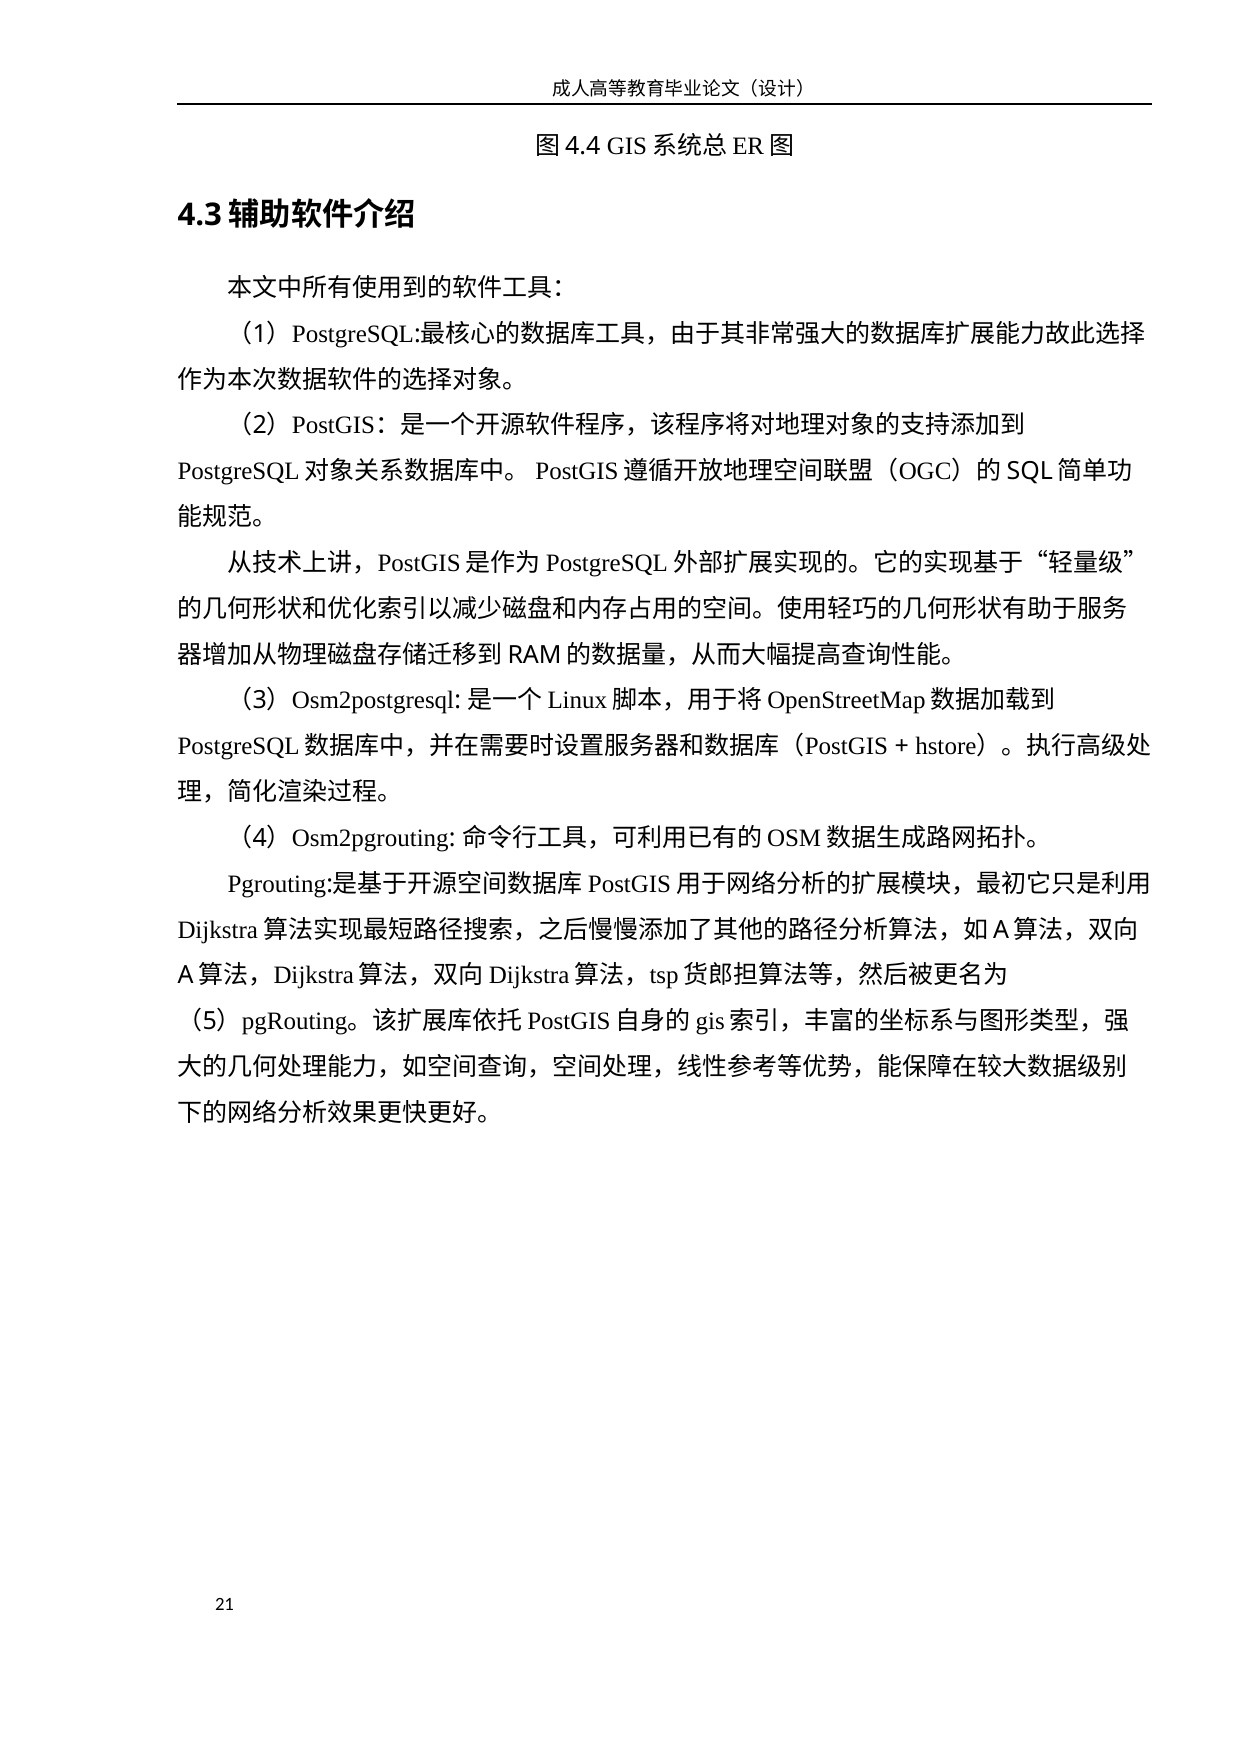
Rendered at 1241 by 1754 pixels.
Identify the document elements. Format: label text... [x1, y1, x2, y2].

text （4）Osm2pgrouting: 命令行工具，可利用已有的OSM数据生成路网拓扑。 [177, 810, 1152, 856]
text 从技术上讲，PostGIS是作为PostgreSQL外部扩展实现的。它的实现基于“轻量级”的几何形状和优化索引以减少磁盘和内存占用的空间。使用轻巧的几何形状有助于服务器增加从物理磁盘存储迁移到RAM的数据量，从而大幅提高查询性能。 [177, 535, 1152, 672]
text （1）PostgreSQL:最核心的数据库工具，由于其非常强大的数据库扩展能力故此选择作为本次数据软件的选择对象。 [177, 306, 1152, 397]
text Pgrouting:是基于开源空间数据库PostGIS用于网络分析的扩展模块，最初它只是利用Dijkstra算法实现最短路径搜索，之后慢慢添加了其他的路径分析算法，如A算法，双向A算法，Dijkstra算法，双向Dijkstra算法，tsp货郎担算法等，然后被更名为（5）pgRouting。该扩展库依托PostGIS自身的gis索引，丰富的坐标系与图形类型，强大的几何处理能力，如空间查询，空间处理，线性参考等优势，能保障在较大数据级别下的网络分析效果更快更好。 [177, 856, 1152, 1131]
text 4.3辅助软件介绍 [177, 189, 1152, 235]
text （3）Osm2postgresql: 是一个Linux脚本，用于将OpenStreetMap数据加载到PostgreSQL数据库中，并在需要时设置服务器和数据库（PostGIS + hstore）。执行高级处理，简化渲染过程。 [177, 672, 1152, 810]
text （2）PostGIS：是一个开源软件程序，该程序将对地理对象的支持添加到PostgreSQL对象关系数据库中。 PostGIS遵循开放地理空间联盟（OGC）的SQL简单功能规范。 [177, 397, 1152, 535]
text 本文中所有使用到的软件工具： [177, 260, 1152, 306]
text 图4.4 GIS系统总ER图 [177, 118, 1152, 164]
